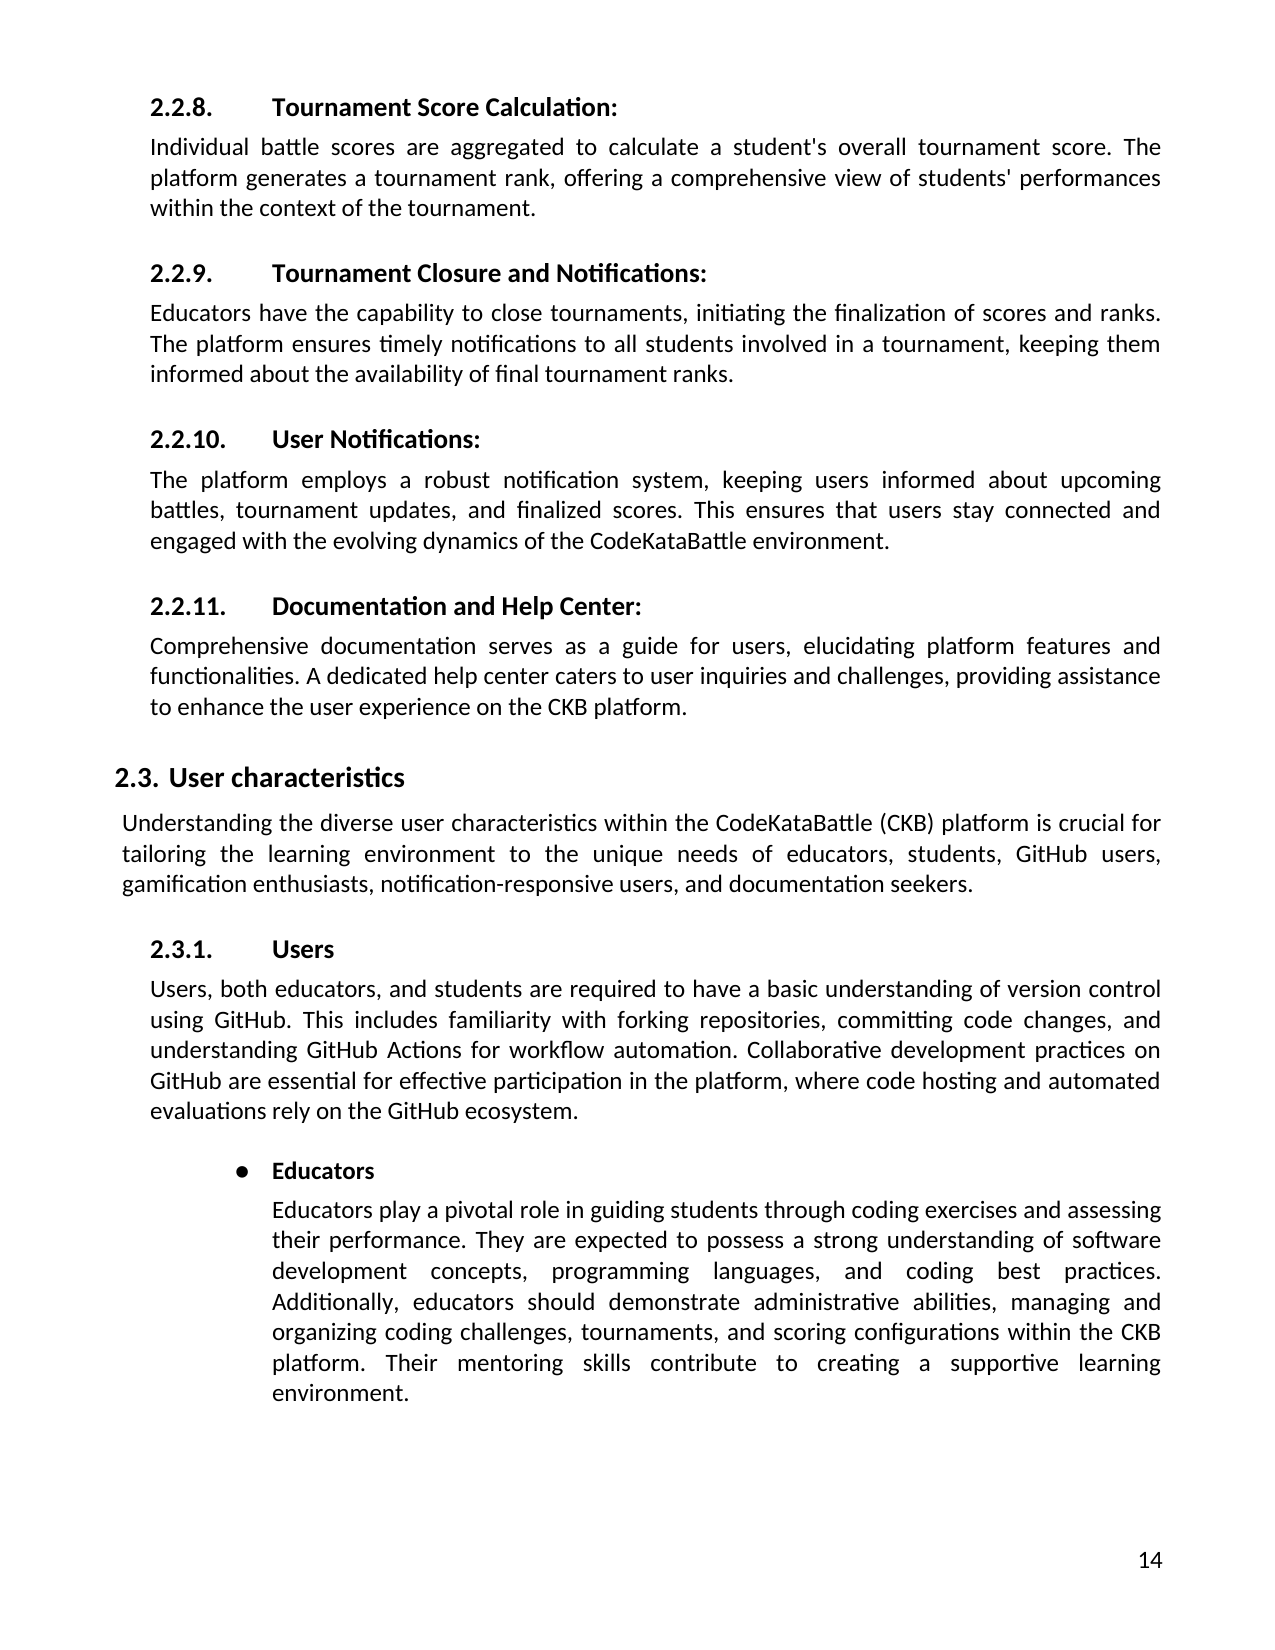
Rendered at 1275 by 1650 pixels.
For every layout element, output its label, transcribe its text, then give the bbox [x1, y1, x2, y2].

subtitle Tournament Closure and Notifications: [150, 256, 1162, 289]
text Educators play a pivotal role in guiding students through coding exercises and assessing their performance. They are expected to possess a strong understanding of software development concepts, programming languages, and coding best practices. Additionally, educators should demonstrate administrative abilities, managing and organizing coding challenges, tournaments, and scoring configurations within the CKB platform. Their mentoring skills contribute to creating a supportive learning environment. [272, 1194, 1162, 1408]
subtitle User Notifications: [150, 422, 1162, 455]
text Individual battle scores are aggregated to calculate a student's overall tournament score. The platform generates a tournament rank, offering a comprehensive view of students' performances within the context of the tournament. [150, 131, 1162, 223]
text Comprehensive documentation serves as a guide for users, elucidating platform features and functionalities. A dedicated help center caters to user inquiries and challenges, providing assistance to enhance the user experience on the CKB platform. [150, 630, 1162, 722]
subtitle Educators [234, 1155, 1162, 1186]
text The platform employs a robust notification system, keeping users informed about upcoming battles, tournament updates, and finalized scores. This ensures that users stay connected and engaged with the evolving dynamics of the CodeKataBattle environment. [150, 464, 1162, 555]
subtitle User characteristics [159, 759, 1162, 795]
text Educators have the capability to close tournaments, initiating the finalization of scores and ranks. The platform ensures timely notifications to all students involved in a tournament, keeping them informed about the availability of final tournament ranks. [150, 297, 1162, 389]
subtitle Users [150, 932, 1162, 965]
subtitle Tournament Score Calculation: [150, 90, 1162, 123]
subtitle Documentation and Help Center: [150, 589, 1162, 622]
text Users, both educators, and students are required to have a basic understanding of version control using GitHub. This includes familiarity with forking repositories, committing code changes, and understanding GitHub Actions for workflow automation. Collaborative development practices on GitHub are essential for effective participation in the platform, where code hosting and automated evaluations rely on the GitHub ecosystem. [150, 973, 1162, 1126]
text Understanding the diverse user characteristics within the CodeKataBattle (CKB) platform is crucial for tailoring the learning environment to the unique needs of educators, students, GitHub users, gamification enthusiasts, notification-responsive users, and documentation seekers. [122, 807, 1162, 899]
